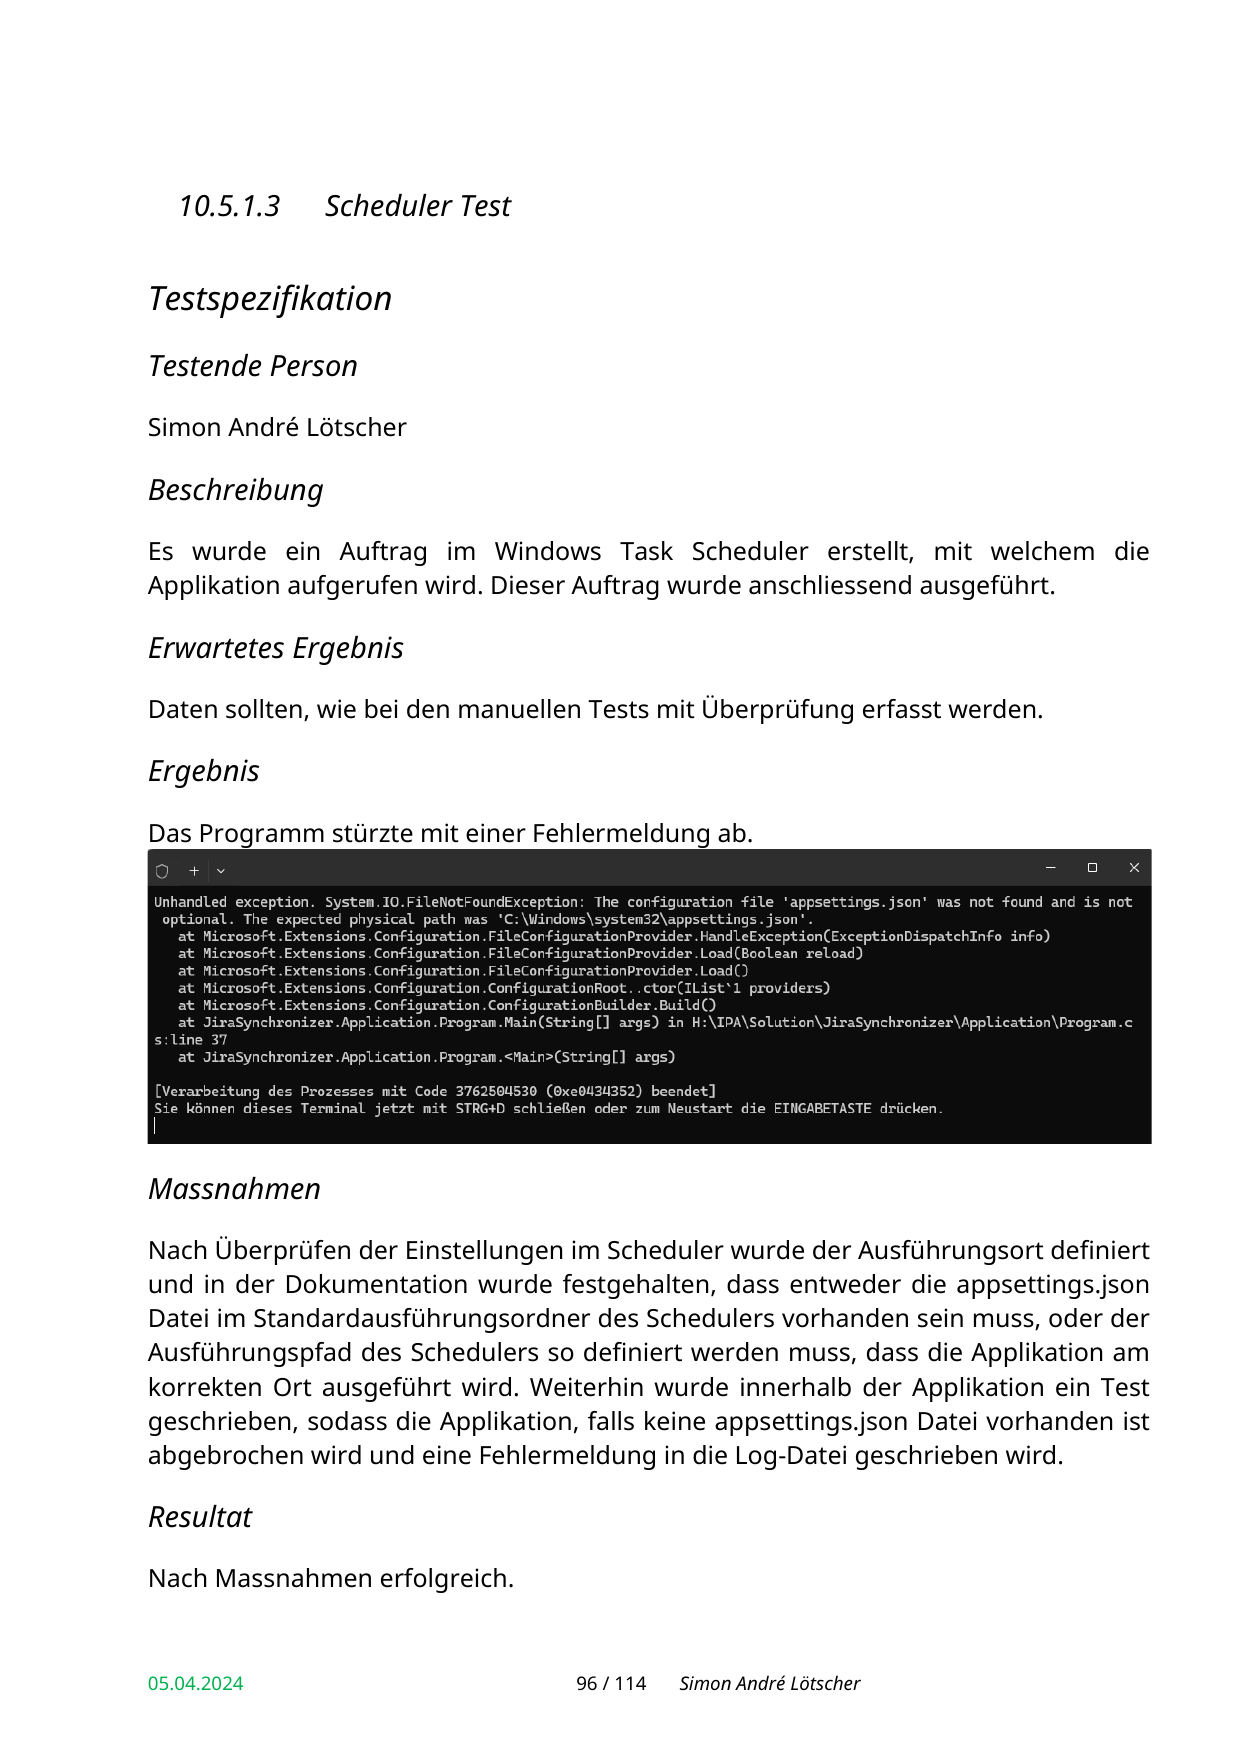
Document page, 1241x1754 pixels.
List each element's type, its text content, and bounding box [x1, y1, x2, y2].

text Nach Massnahmen erfolgreich. [148, 1561, 1152, 1595]
text Massnahmen [148, 1168, 1152, 1208]
text Testspezifikation [148, 275, 1152, 320]
picture [147, 849, 1152, 1144]
text Nach Überprüfen der Einstellungen im Scheduler wurde der Ausführungsort definiert und in der Dokumentation wurde festgehalten, dass entweder die appsettings.json Datei im Standardausführungsordner des Schedulers vorhanden sein muss, oder der Ausführungspfad des Schedulers so definiert werden muss, dass die Applikation am korrekten Ort ausgeführt wird. Weiterhin wurde innerhalb der Applikation ein Test geschrieben, sodass die Applikation, falls keine appsettings.json Datei vorhanden ist abgebrochen wird und eine Fehlermeldung in die Log-Datei geschrieben wird. [148, 1233, 1152, 1471]
text Ergebnis [148, 751, 1152, 790]
text Testende Person [148, 345, 1152, 385]
text Resultat [148, 1496, 1152, 1536]
text Scheduler Test [177, 185, 1152, 225]
text Das Programm stürzte mit einer Fehlermeldung ab. [148, 815, 1152, 849]
text Erwartetes Ergebnis [148, 627, 1152, 667]
text Es wurde ein Auftrag im Windows Task Scheduler erstellt, mit welchem die Applikation aufgerufen wird. Dieser Auftrag wurde anschliessend ausgeführt. [148, 534, 1152, 602]
text Daten sollten, wie bei den manuellen Tests mit Überprüfung erfasst werden. [148, 692, 1152, 726]
text Beschreibung [148, 469, 1152, 509]
text Simon André Lötscher [148, 410, 1152, 444]
